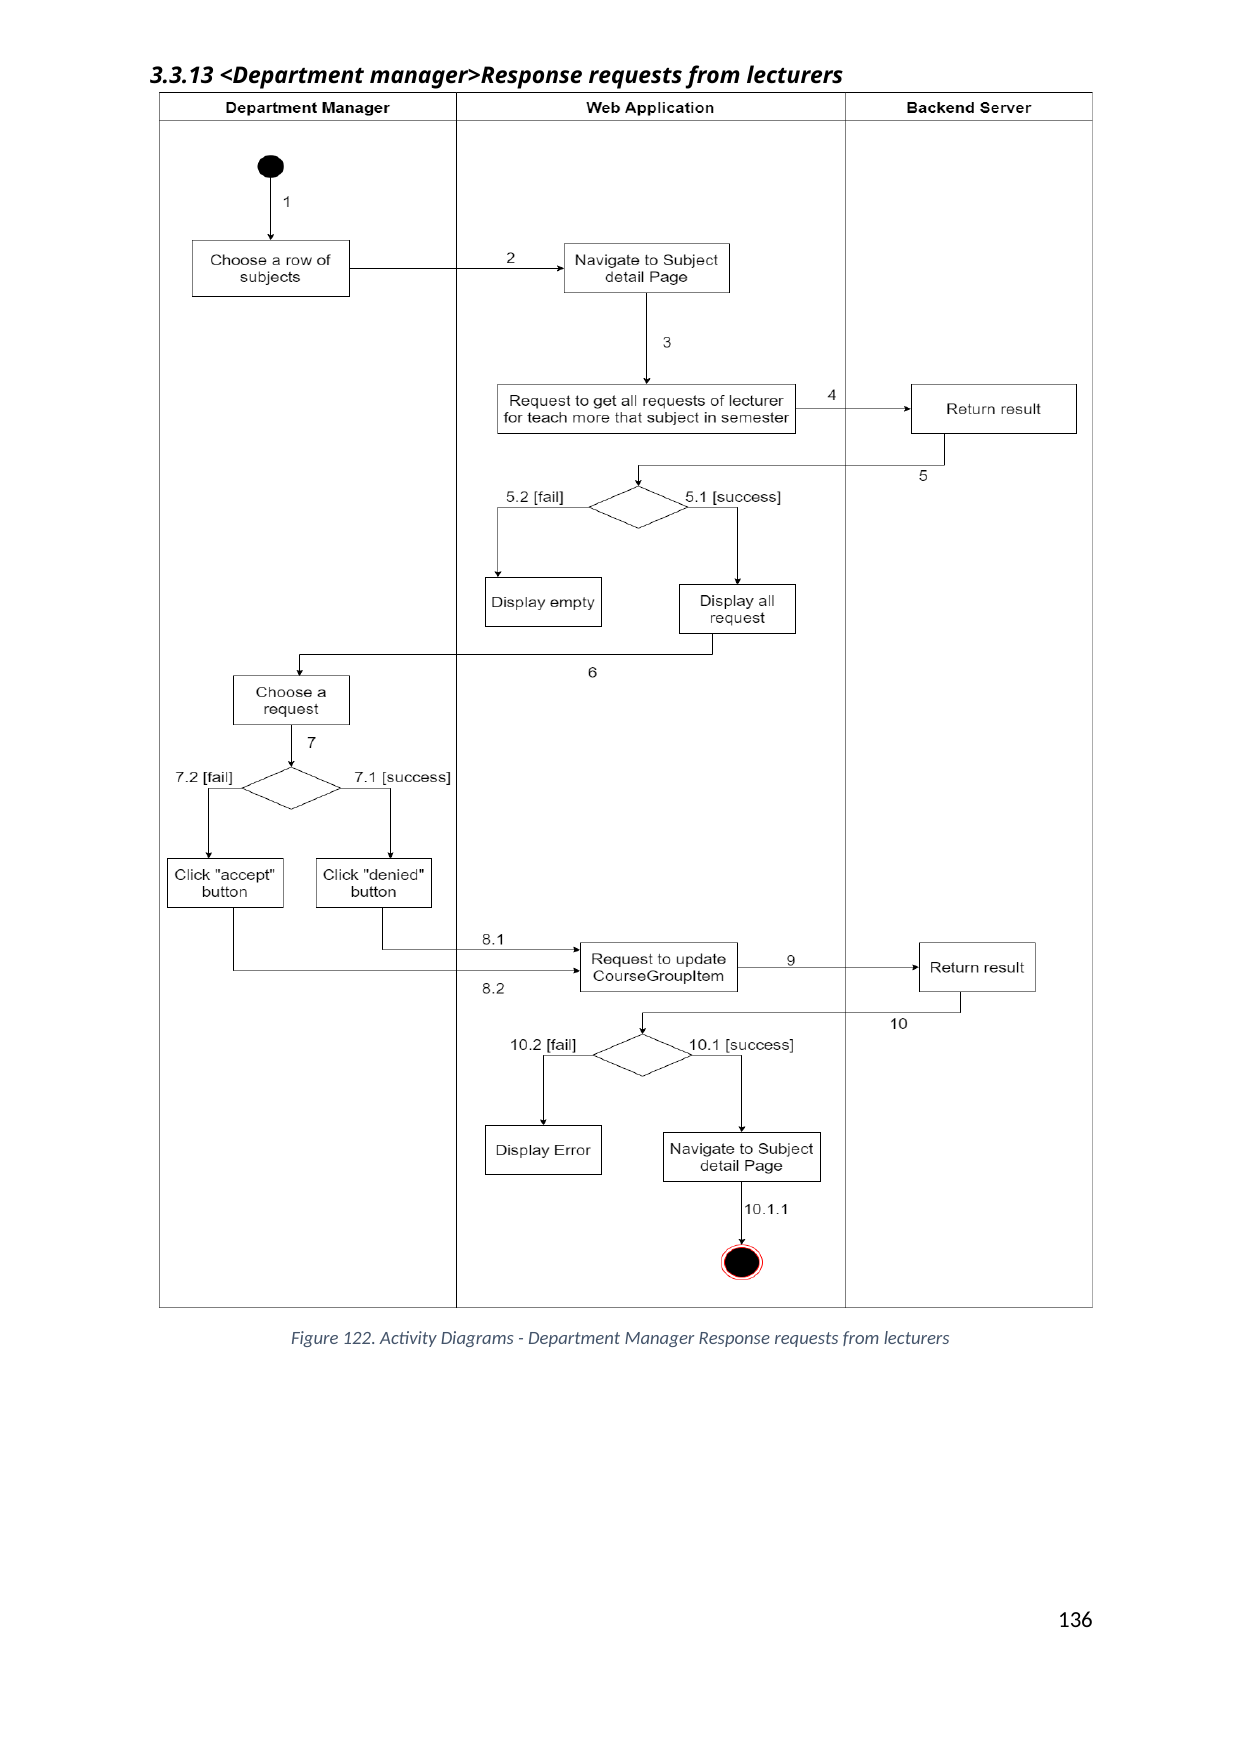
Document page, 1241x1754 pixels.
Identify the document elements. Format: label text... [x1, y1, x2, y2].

picture [150, 92, 1093, 1308]
subtitle 3.3.13 <Department manager>Response requests from lecturers [150, 59, 1093, 90]
